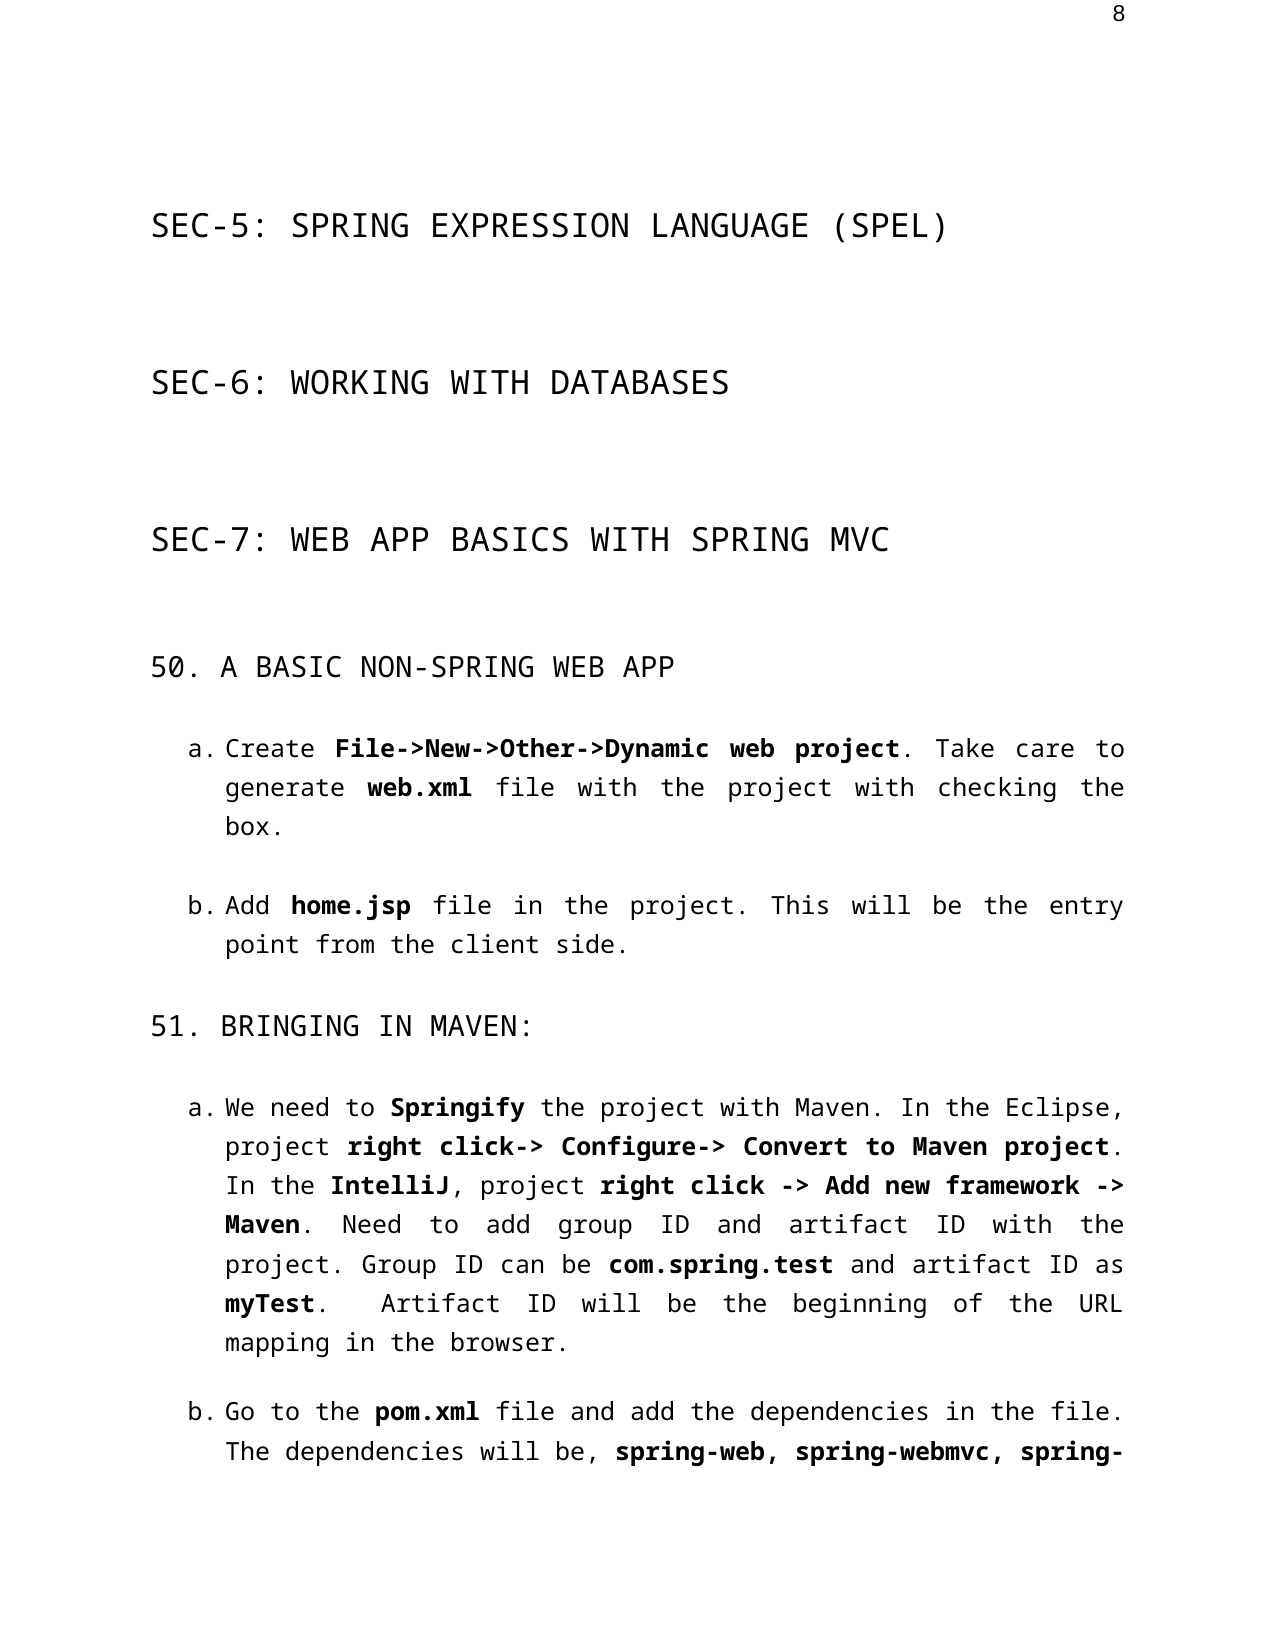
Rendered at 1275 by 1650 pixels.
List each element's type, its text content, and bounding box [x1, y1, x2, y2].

text 50. A BASIC NON-SPRING WEB APP [150, 646, 1125, 686]
text 51. BRINGING IN MAVEN: [150, 1005, 1125, 1044]
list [187, 1394, 1125, 1467]
list Add home.jsp file in the project. This will be the entry point from the client side. [187, 887, 1125, 961]
list Create File->New->Other->Dynamic web project. Take care to generate web.xml file with the project with checking the box. [187, 731, 1125, 843]
text SEC-6: WORKING WITH DATABASES [150, 359, 1125, 404]
list We need to Springify the project with Maven. In the Eclipse, project right click-> Configure-> Convert to Maven project. In the IntelliJ, project right click -> Add new framework -> Maven. Need to add group ID and artifact ID with the project. Group ID can be com.spring.test and artifact ID as myTest. Artifact ID will be the beginning of the URL mapping in the browser. [187, 1089, 1125, 1359]
text SEC-5: SPRING EXPRESSION LANGUAGE (SPEL) [150, 202, 1125, 248]
text SEC-7: WEB APP BASICS WITH SPRING MVC [150, 515, 1125, 561]
